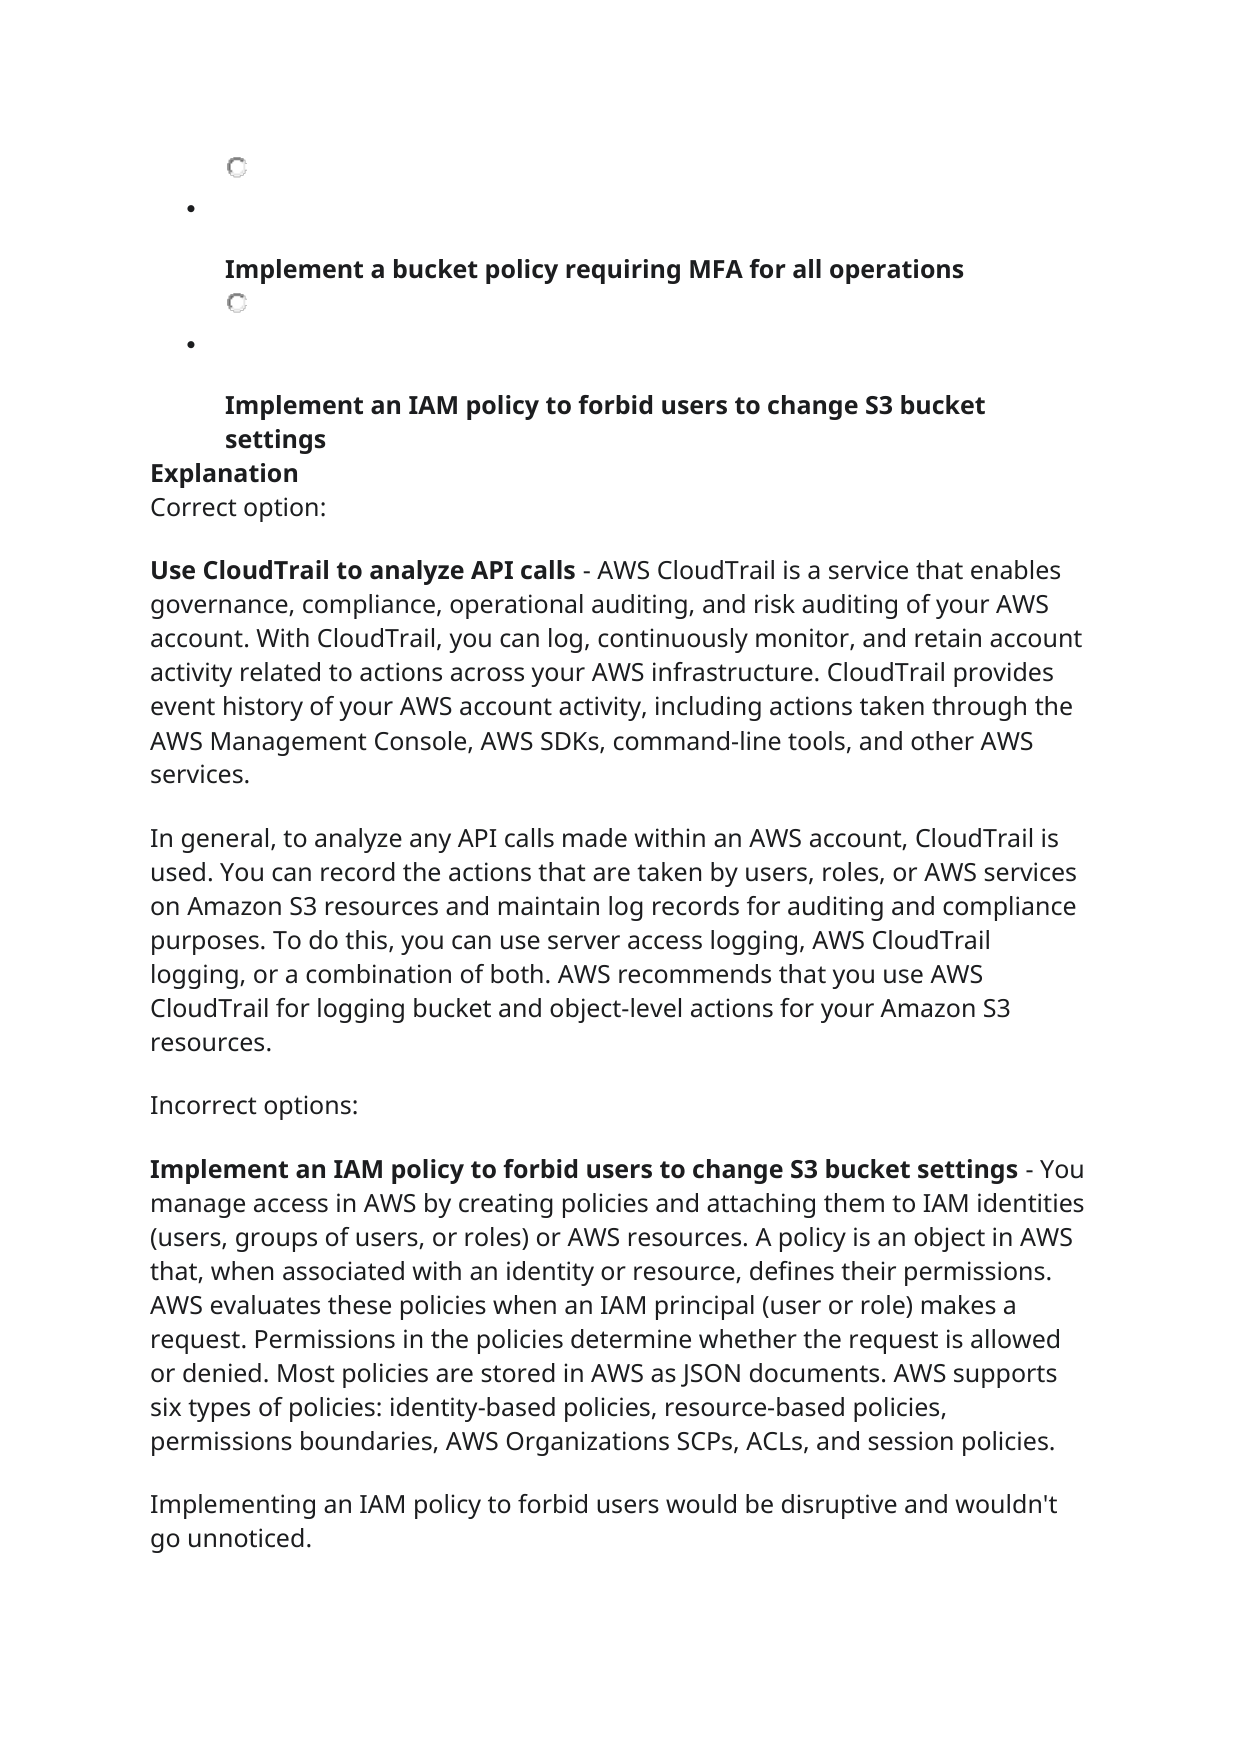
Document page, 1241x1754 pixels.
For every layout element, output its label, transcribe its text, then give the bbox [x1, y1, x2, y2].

text Implement an IAM policy to forbid users to change S3 bucket settings [225, 387, 1090, 456]
text Explanation [150, 456, 1090, 489]
text Implementing an IAM policy to forbid users would be disruptive and wouldn't go unnoticed. [150, 1487, 1090, 1555]
text Implement a bucket policy requiring MFA for all operations [225, 252, 1090, 286]
text Incorrect options: [150, 1088, 1090, 1122]
text In general, to analyze any API calls made within an AWS account, CloudTrail is used. You can record the actions that are taken by users, roles, or AWS services on Amazon S3 resources and maintain log records for auditing and compliance purposes. To do this, you can use server access logging, AWS CloudTrail logging, or a combination of both. AWS recommends that you use AWS CloudTrail for logging bucket and object-level actions for your Amazon S3 resources. [150, 820, 1090, 1059]
text Correct option: [150, 489, 1090, 524]
text Implement an IAM policy to forbid users to change S3 bucket settings - You manage access in AWS by creating policies and attaching them to IAM identities (users, groups of users, or roles) or AWS resources. A policy is an object in AWS that, when associated with an identity or resource, defines their permissions. AWS evaluates these policies when an IAM principal (user or role) makes a request. Permissions in the policies determine whether the request is allowed or denied. Most policies are stored in AWS as JSON documents. AWS supports six types of policies: identity-based policies, resource-based policies, permissions boundaries, AWS Organizations SCPs, ACLs, and session policies. [150, 1151, 1090, 1458]
text Use CloudTrail to analyze API calls - AWS CloudTrail is a service that enables governance, compliance, operational auditing, and risk auditing of your AWS account. With CloudTrail, you can log, continuously monitor, and retain account activity related to actions across your AWS infrastructure. CloudTrail provides event history of your AWS account activity, including actions taken through the AWS Management Console, AWS SDKs, command-line tools, and other AWS services. [150, 553, 1090, 791]
